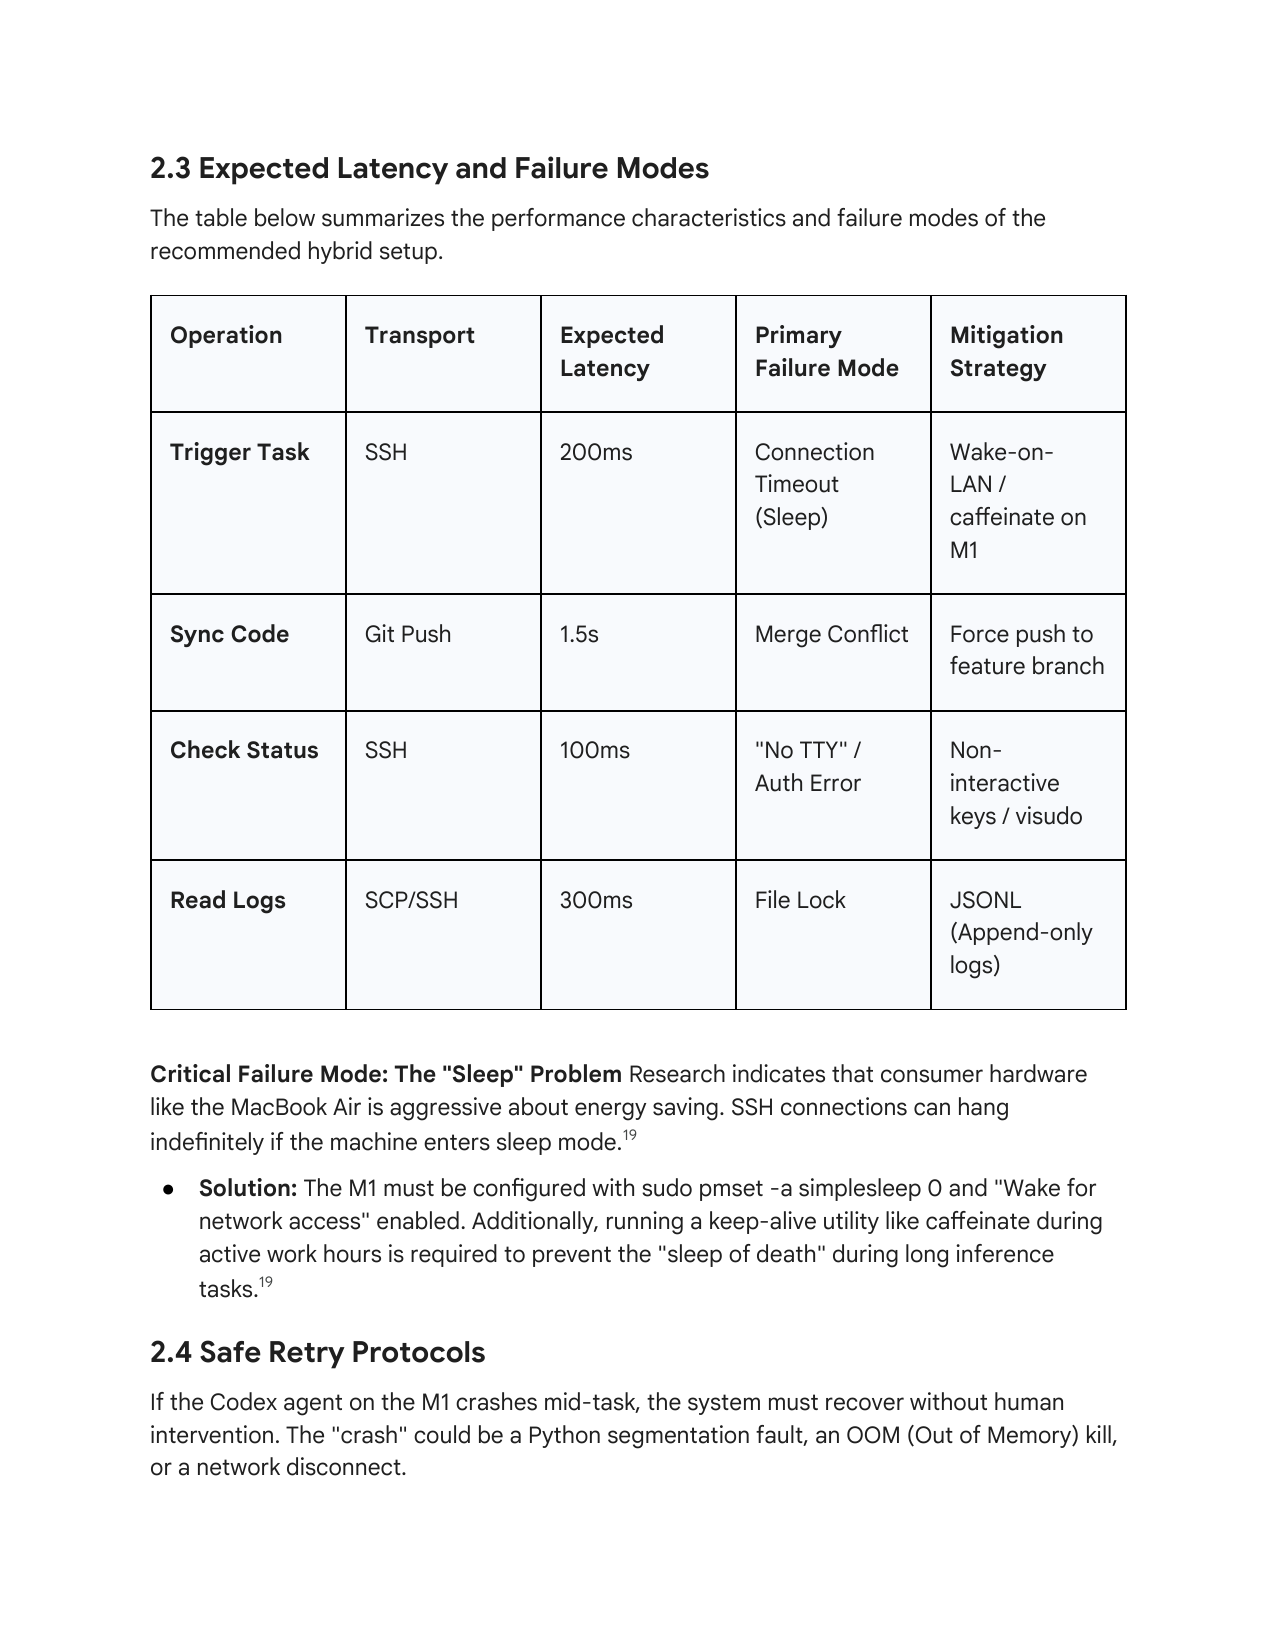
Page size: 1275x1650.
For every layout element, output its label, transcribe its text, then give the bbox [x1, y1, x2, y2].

table_header Operation [152, 296, 345, 411]
table_header Expected Latency [542, 296, 735, 411]
text The table below summarizes the performance characteristics and failure modes of the recommended hybrid setup. [150, 204, 1125, 266]
table_header Mitigation Strategy [932, 296, 1125, 411]
table_cell Non-interactive keys / visudo [932, 712, 1125, 859]
table_cell File Lock [737, 861, 930, 1009]
table_cell "No TTY" / Auth Error [737, 712, 930, 859]
table_cell SSH [347, 712, 540, 859]
table_cell Git Push [347, 595, 540, 710]
table_cell 200ms [542, 413, 735, 593]
text If the Codex agent on the M1 crashes mid-task, the system must recover without human intervention. The "crash" could be a Python segmentation fault, an OOM (Out of Memory) kill, or a network disconnect. [150, 1388, 1125, 1482]
table_cell JSONL (Append-only logs) [932, 861, 1125, 1009]
table_cell 1.5s [542, 595, 735, 710]
table_cell 100ms [542, 712, 735, 859]
table_cell Read Logs [152, 861, 345, 1009]
table_cell 300ms [542, 861, 735, 1009]
table_cell SCP/SSH [347, 861, 540, 1009]
table_header Primary Failure Mode [737, 296, 930, 411]
table_cell Sync Code [152, 595, 345, 710]
table_cell Force push to feature branch [932, 595, 1125, 710]
table_cell SSH [347, 413, 540, 593]
table_cell Connection Timeout (Sleep) [737, 413, 930, 593]
table_header Transport [347, 296, 540, 411]
table_cell Trigger Task [152, 413, 345, 593]
subtitle 2.4 Safe Retry Protocols [150, 1334, 1125, 1371]
table_cell Check Status [152, 712, 345, 859]
table_cell Wake-on-LAN / caffeinate on M1 [932, 413, 1125, 593]
table_cell Merge Conflict [737, 595, 930, 710]
text Critical Failure Mode: The "Sleep" Problem Research indicates that consumer hardware like the MacBook Air is aggressive about energy saving. SSH connections can hang indefinitely if the machine enters sleep mode.19 [150, 1060, 1125, 1157]
list Solution: The M1 must be configured with sudo pmset -a simplesleep 0 and "Wake for network access" enabled. Additionally, running a keep-alive utility like caffeinate during active work hours is required to prevent the "sleep of death" during long inference tasks.19 [161, 1174, 1125, 1305]
subtitle 2.3 Expected Latency and Failure Modes [150, 150, 1125, 187]
